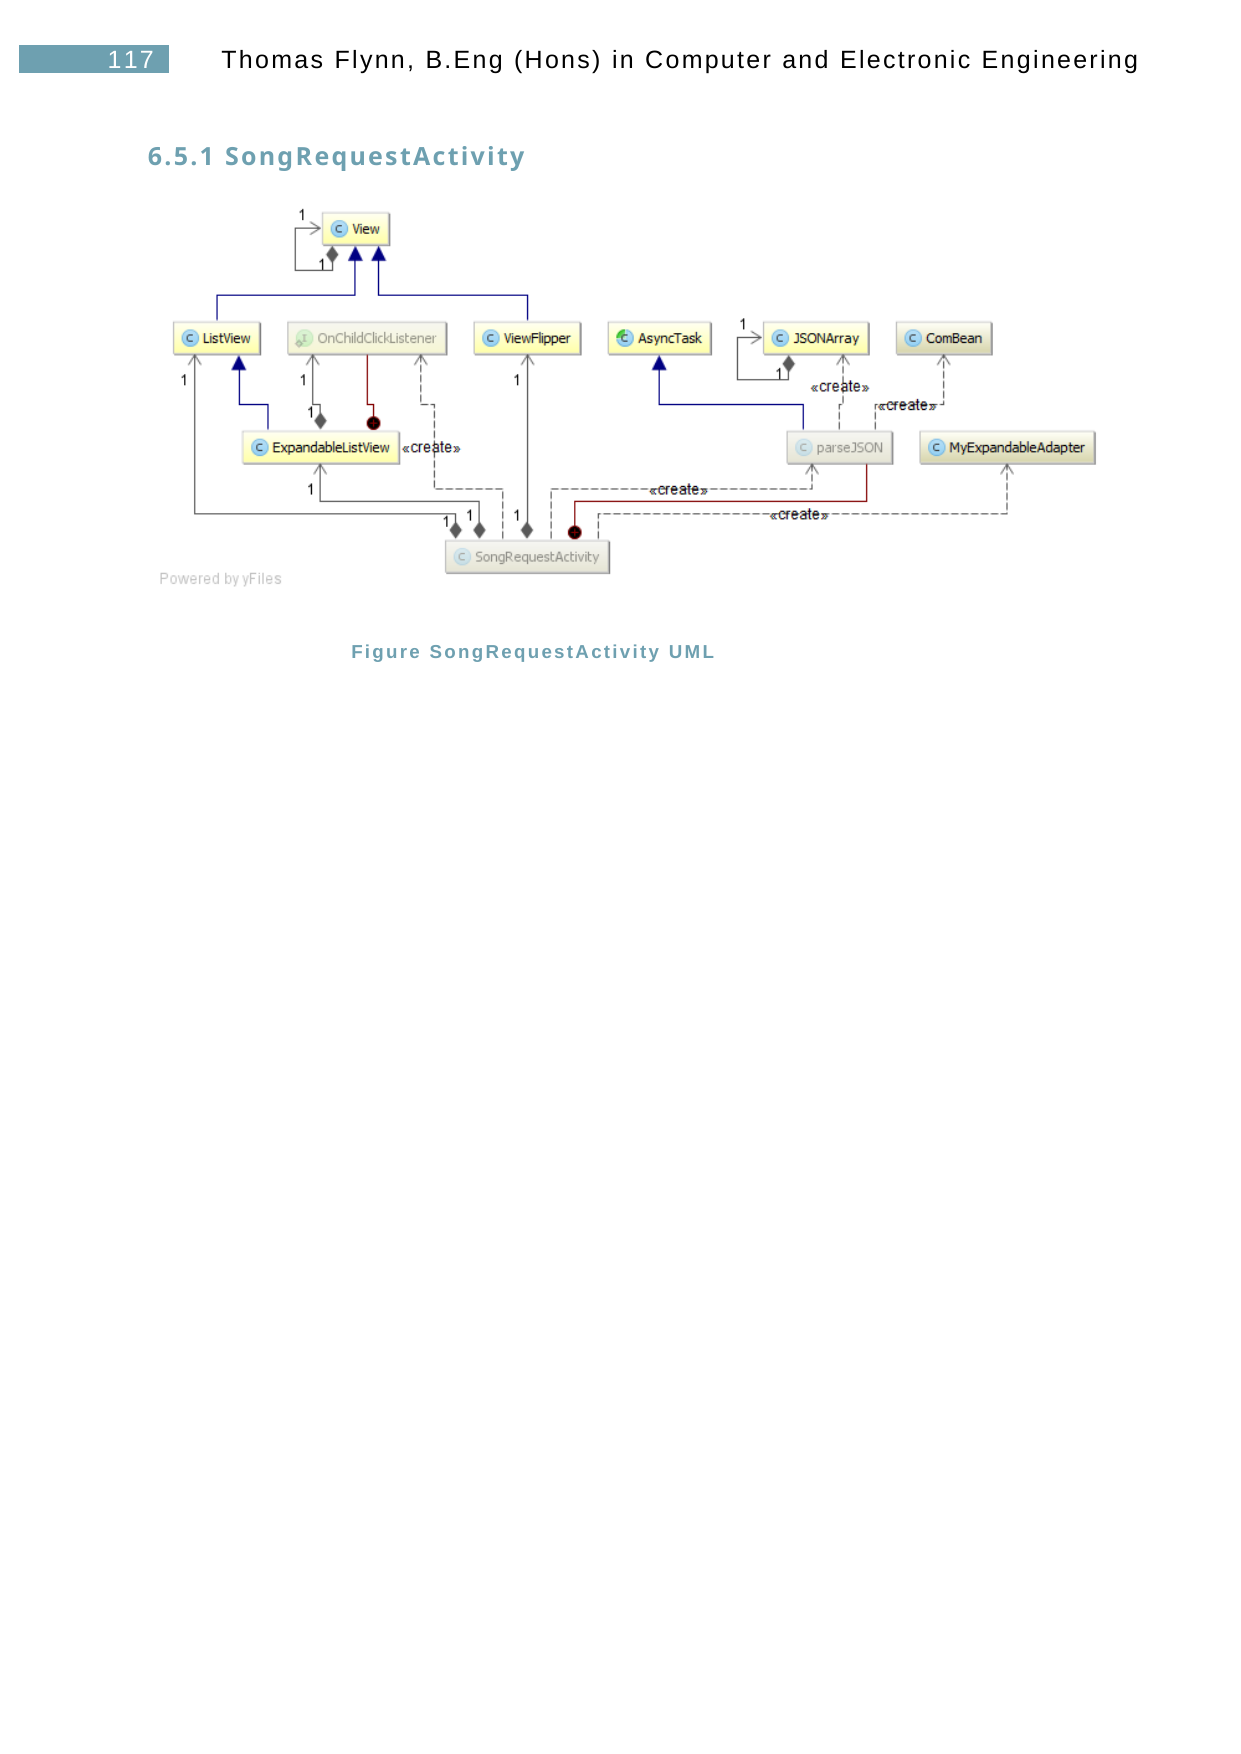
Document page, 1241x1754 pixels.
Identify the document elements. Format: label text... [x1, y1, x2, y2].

picture [147, 178, 1122, 599]
subtitle 6.5.1 SongRequestActivity [148, 139, 1122, 173]
